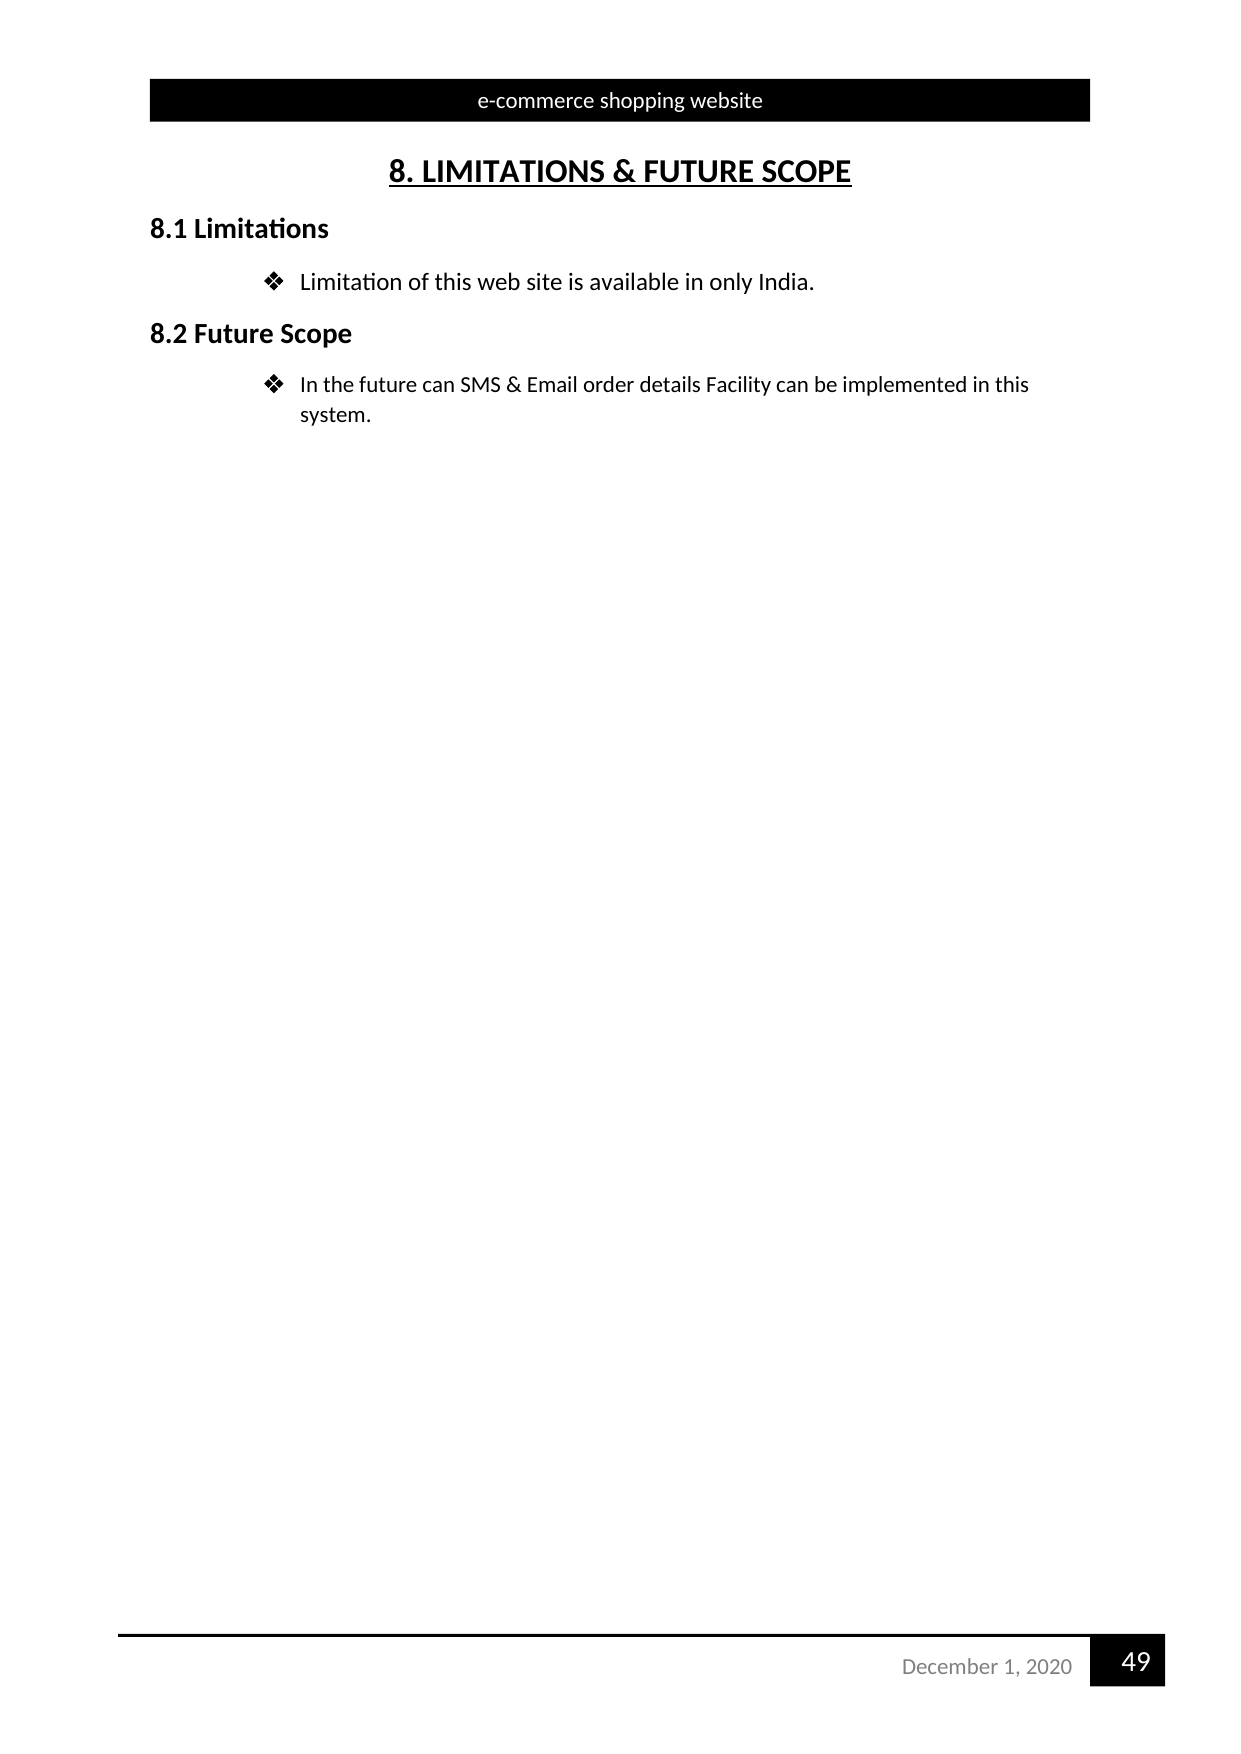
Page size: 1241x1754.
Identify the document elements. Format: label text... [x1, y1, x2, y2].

list Limitation of this web site is available in only India. [262, 266, 1090, 296]
text 8.2 Future Scope [150, 315, 1090, 351]
text 8. LIMITATIONS & FUTURE SCOPE [150, 150, 1090, 191]
list In the future can SMS & Email order details Facility can be implemented in this system. [262, 370, 1090, 429]
text 8.1 Limitations [150, 211, 1090, 246]
